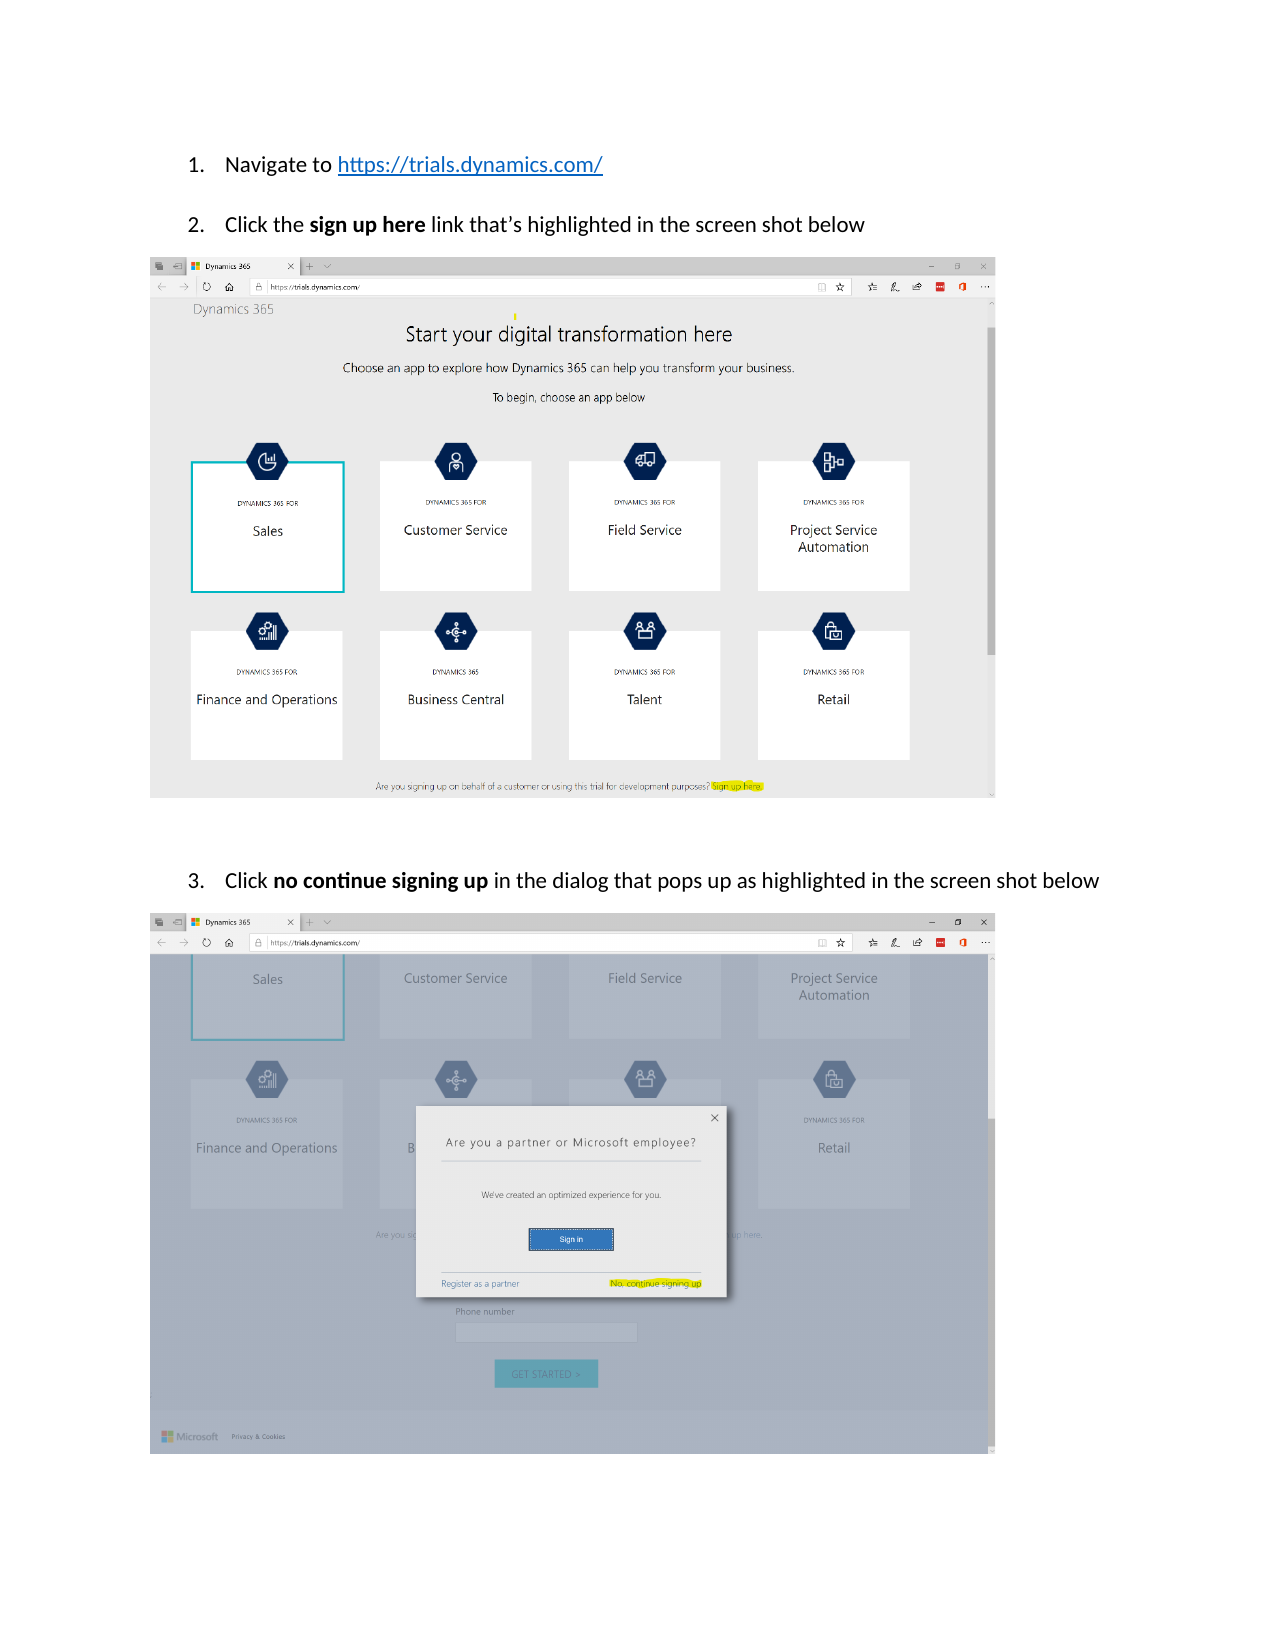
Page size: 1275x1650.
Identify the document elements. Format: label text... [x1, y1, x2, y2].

picture [150, 913, 996, 1454]
list Navigate to https://trials.dynamics.com/ [187, 150, 1125, 178]
picture [150, 257, 996, 798]
list Click the sign up here link that’s highlighted in the screen shot below [187, 210, 1125, 238]
list Click no continue signing up in the dialog that pops up as highlighted in the screen shot below [187, 867, 1125, 895]
